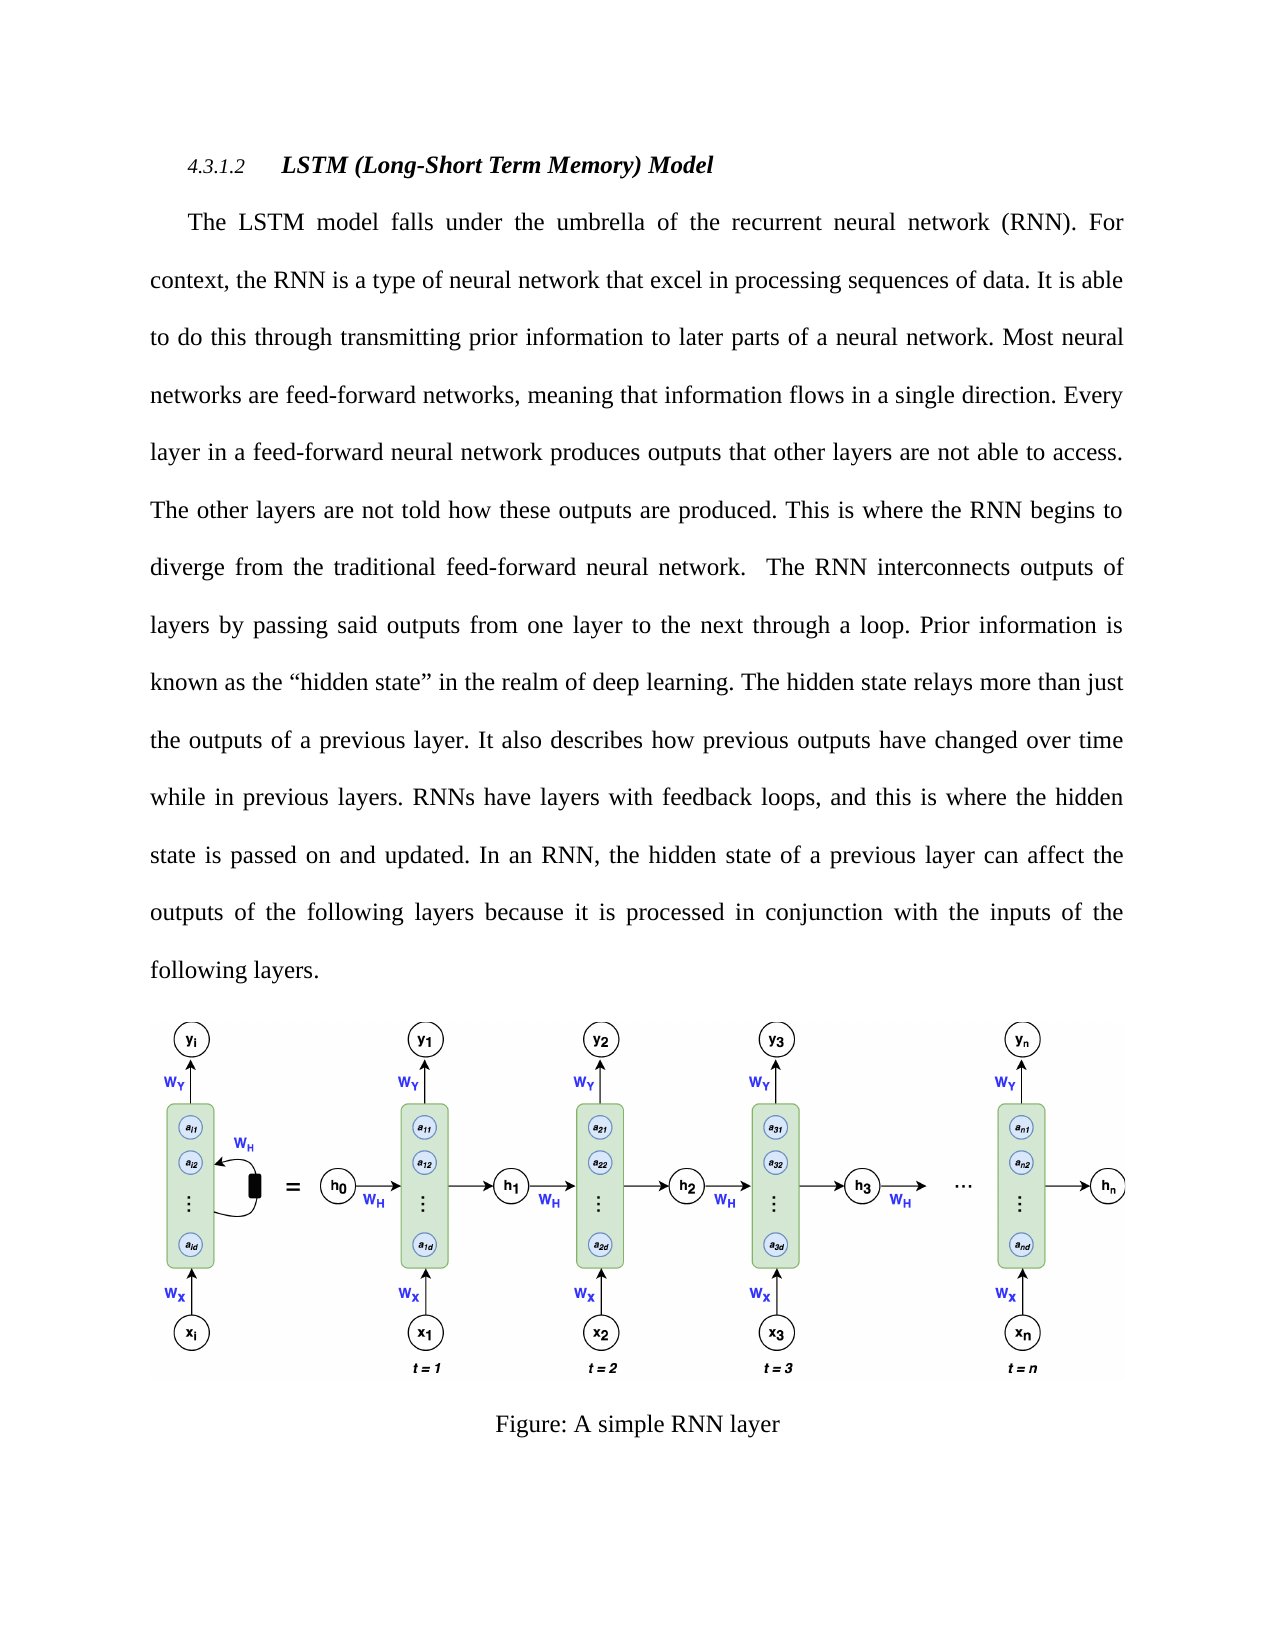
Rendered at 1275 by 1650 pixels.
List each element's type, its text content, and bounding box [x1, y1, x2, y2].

picture [150, 1022, 1125, 1380]
text The LSTM model falls under the umbrella of the recurrent neural network (RNN). For context, the RNN is a type of neural network that excel in processing sequences of data. It is able to do this through transmitting prior information to later parts of a neural network. Most neural networks are feed-forward networks, meaning that information flows in a single direction. Every layer in a feed-forward neural network produces outputs that other layers are not able to access. The other layers are not told how these outputs are produced. This is where the RNN begins to diverge from the traditional feed-forward neural network. The RNN interconnects outputs of layers by passing said outputs from one layer to the next through a loop. Prior information is known as the “hidden state” in the realm of deep learning. The hidden state relays more than just the outputs of a previous layer. It also describes how previous outputs have changed over time while in previous layers. RNNs have layers with feedback loops, and this is where the hidden state is passed on and updated. In an RNN, the hidden state of a previous layer can affect the outputs of the following layers because it is processed in conjunction with the inputs of the following layers. [150, 207, 1125, 984]
text Figure: A simple RNN layer [150, 1409, 1125, 1437]
subtitle LSTM (Long-Short Term Memory) Model [187, 150, 1125, 179]
